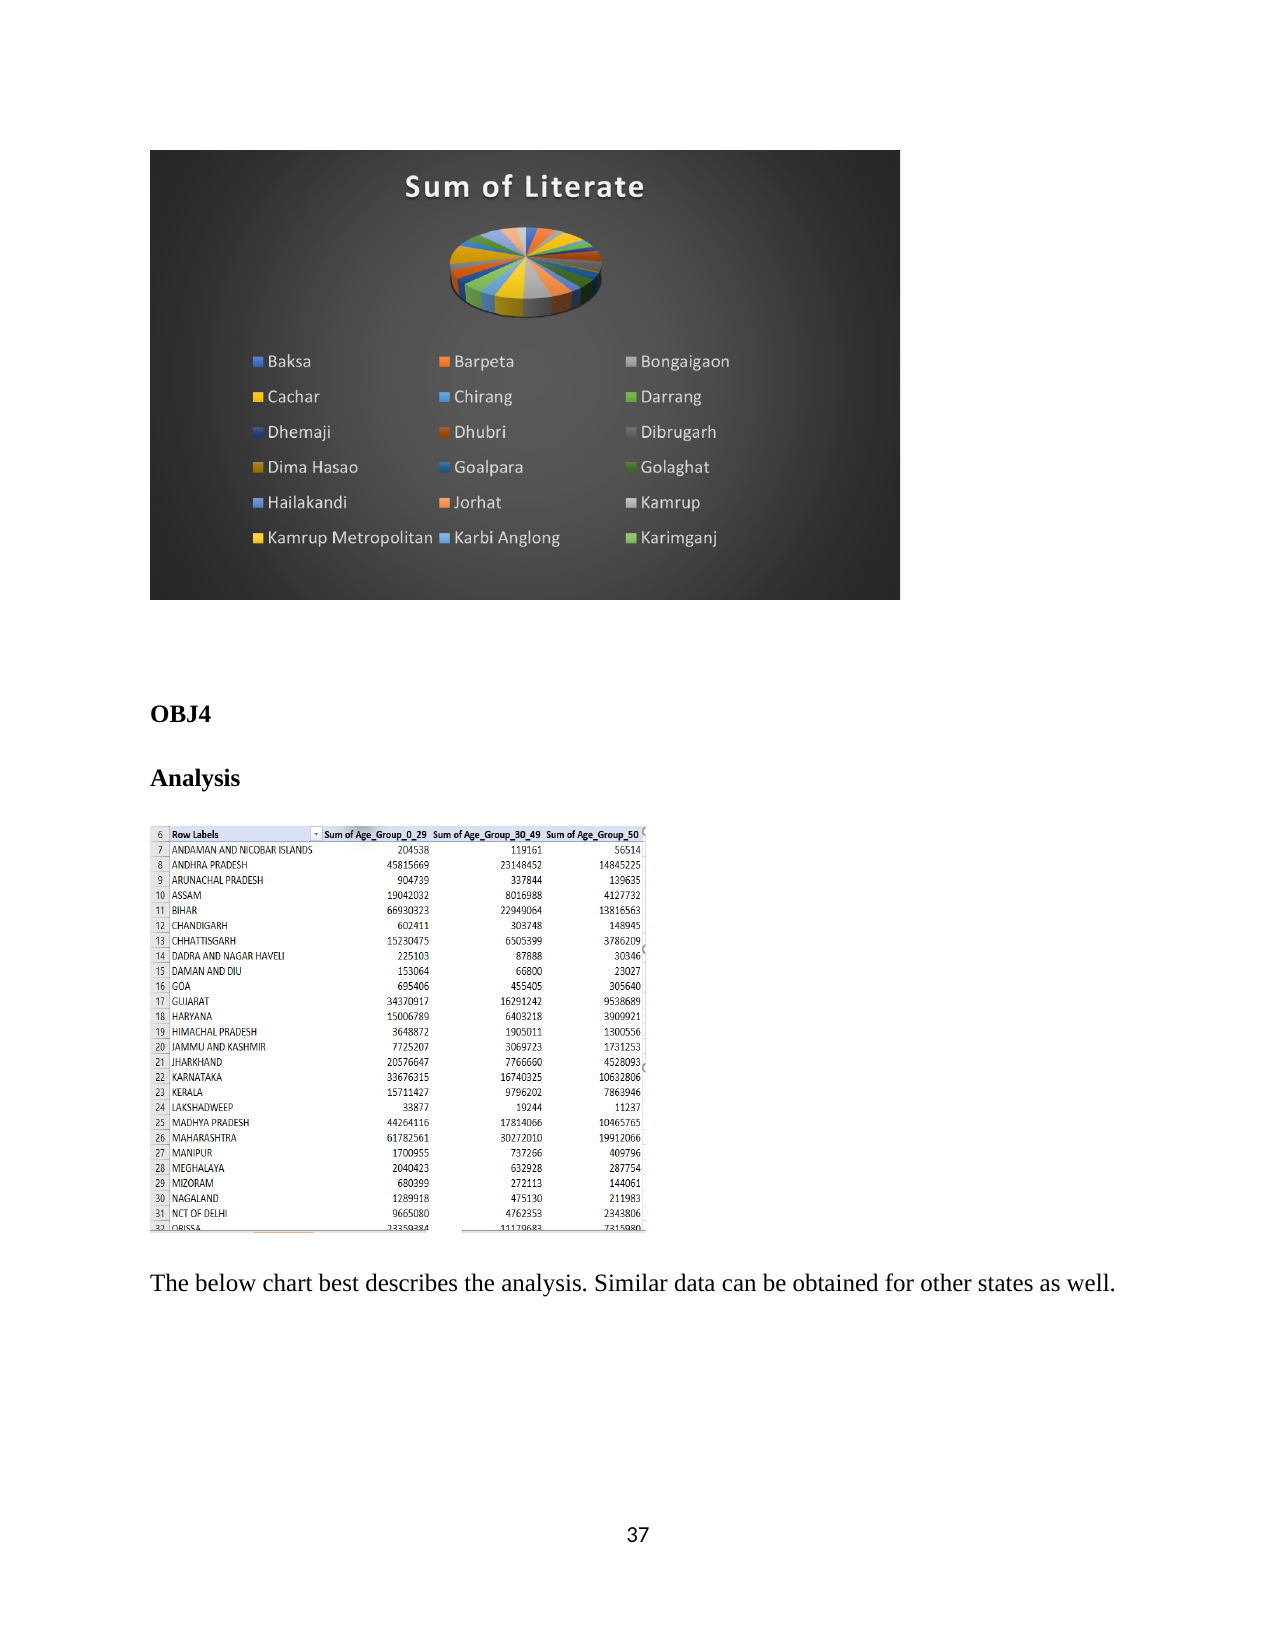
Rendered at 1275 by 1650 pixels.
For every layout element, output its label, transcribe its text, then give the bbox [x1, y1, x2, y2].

picture [150, 150, 901, 600]
text Analysis [150, 763, 1125, 791]
text The below chart best describes the analysis. Similar data can be obtained for other states as well. [150, 1268, 1125, 1296]
text OBJ4 [150, 699, 1125, 727]
picture [150, 826, 646, 1233]
